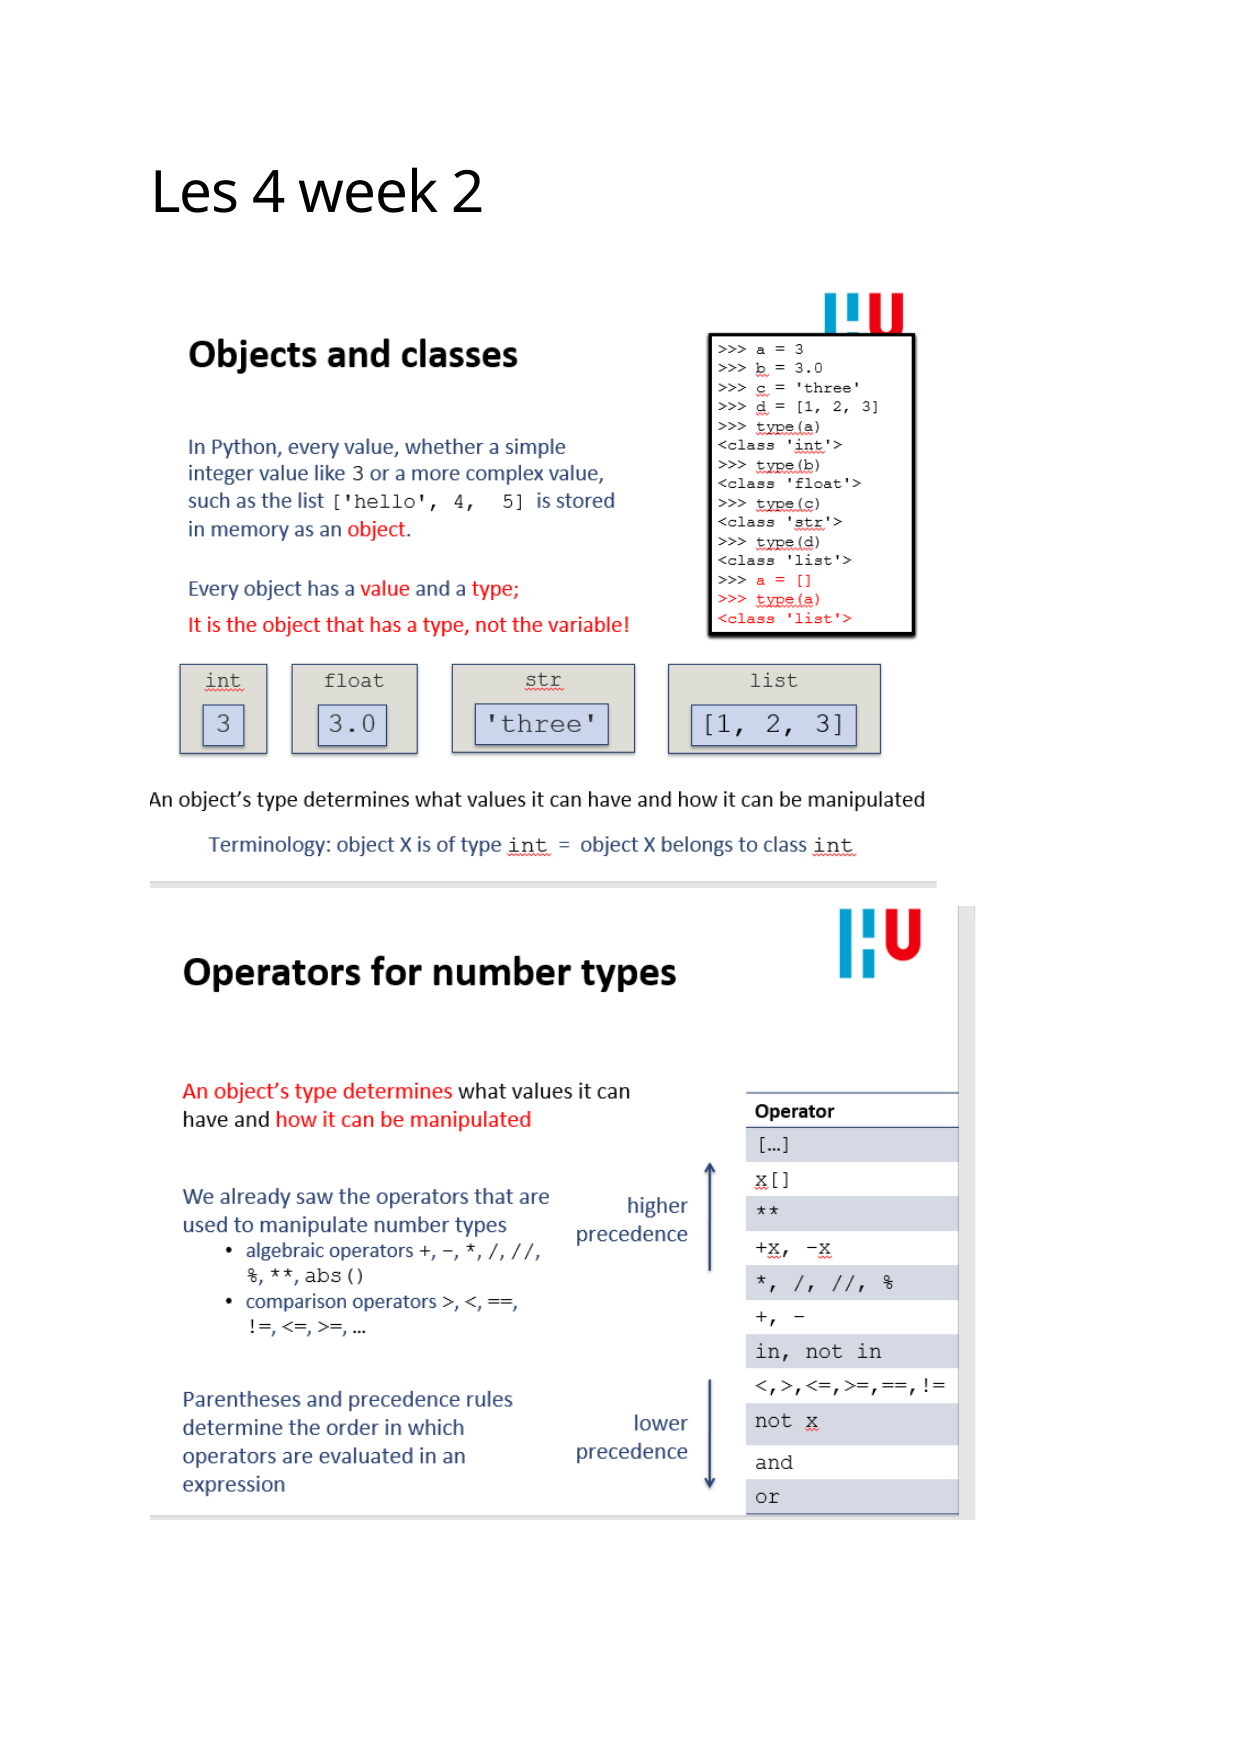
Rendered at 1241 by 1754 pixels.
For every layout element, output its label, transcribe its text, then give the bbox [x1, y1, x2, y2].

picture [150, 906, 976, 1520]
picture [150, 276, 937, 888]
title Les 4 week 2 [150, 150, 1090, 229]
